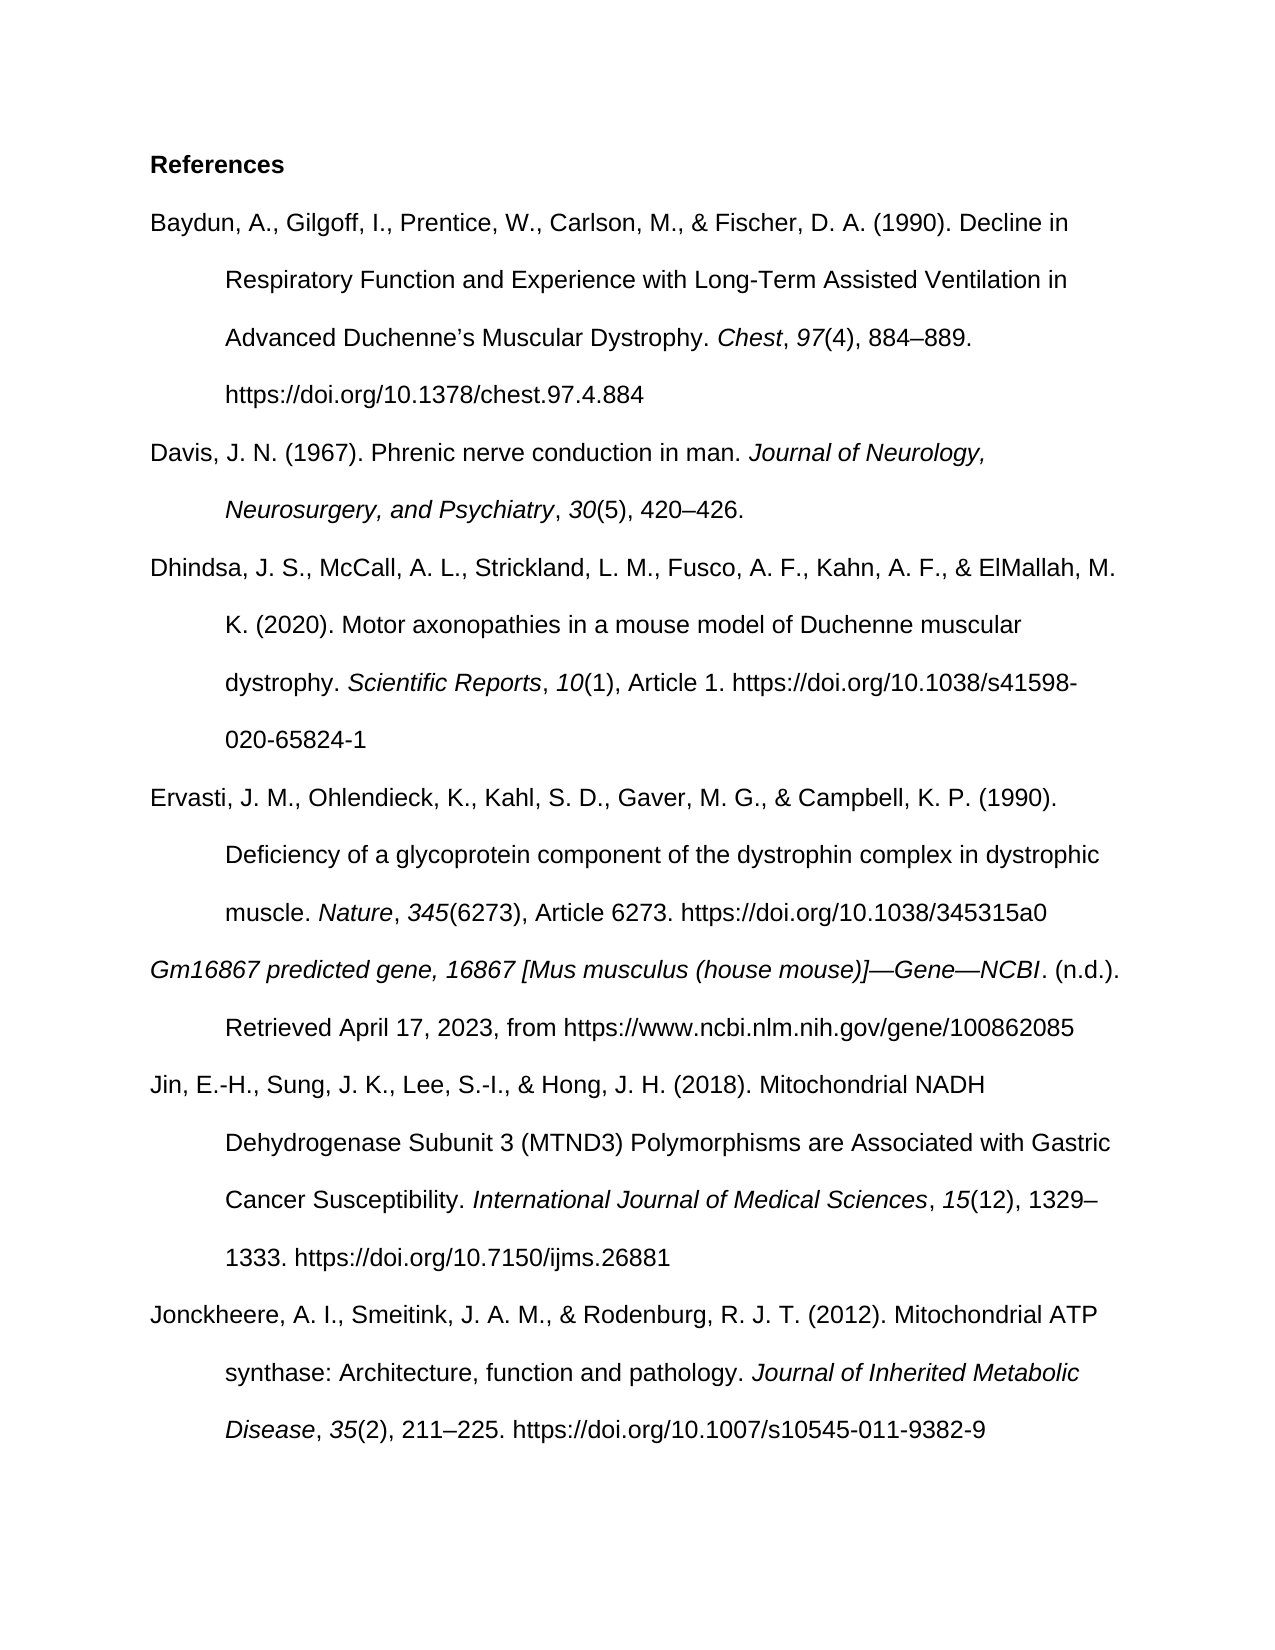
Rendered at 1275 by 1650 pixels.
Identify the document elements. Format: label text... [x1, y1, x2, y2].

text Jonckheere, A. I., Smeitink, J. A. M., & Rodenburg, R. J. T. (2012). Mitochondrial ATP synthase: Architecture, function and pathology. Journal of Inherited Metabolic Disease, 35(2), 211–225. https://doi.org/10.1007/s10545-011-9382-9 [150, 1300, 1125, 1444]
text Baydun, A., Gilgoff, I., Prentice, W., Carlson, M., & Fischer, D. A. (1990). Decline in Respiratory Function and Experience with Long-Term Assisted Ventilation in Advanced Duchenne’s Muscular Dystrophy. Chest, 97(4), 884–889. https://doi.org/10.1378/chest.97.4.884 [150, 207, 1125, 409]
text Ervasti, J. M., Ohlendieck, K., Kahl, S. D., Gaver, M. G., & Campbell, K. P. (1990). Deficiency of a glycoprotein component of the dystrophin complex in dystrophic muscle. Nature, 345(6273), Article 6273. https://doi.org/10.1038/345315a0 [150, 782, 1125, 926]
text References [150, 150, 1125, 179]
text Jin, E.-H., Sung, J. K., Lee, S.-I., & Hong, J. H. (2018). Mitochondrial NADH Dehydrogenase Subunit 3 (MTND3) Polymorphisms are Associated with Gastric Cancer Susceptibility. International Journal of Medical Sciences, 15(12), 1329–1333. https://doi.org/10.7150/ijms.26881 [150, 1070, 1125, 1271]
text Davis, J. N. (1967). Phrenic nerve conduction in man. Journal of Neurology, Neurosurgery, and Psychiatry, 30(5), 420–426. [150, 437, 1125, 524]
text Gm16867 predicted gene, 16867 [Mus musculus (house mouse)]—Gene—NCBI. (n.d.). Retrieved April 17, 2023, from https://www.ncbi.nlm.nih.gov/gene/100862085 [150, 955, 1125, 1041]
text Dhindsa, J. S., McCall, A. L., Strickland, L. M., Fusco, A. F., Kahn, A. F., & ElMallah, M. K. (2020). Motor axonopathies in a mouse model of Duchenne muscular dystrophy. Scientific Reports, 10(1), Article 1. https://doi.org/10.1038/s41598-020-65824-1 [150, 552, 1125, 754]
